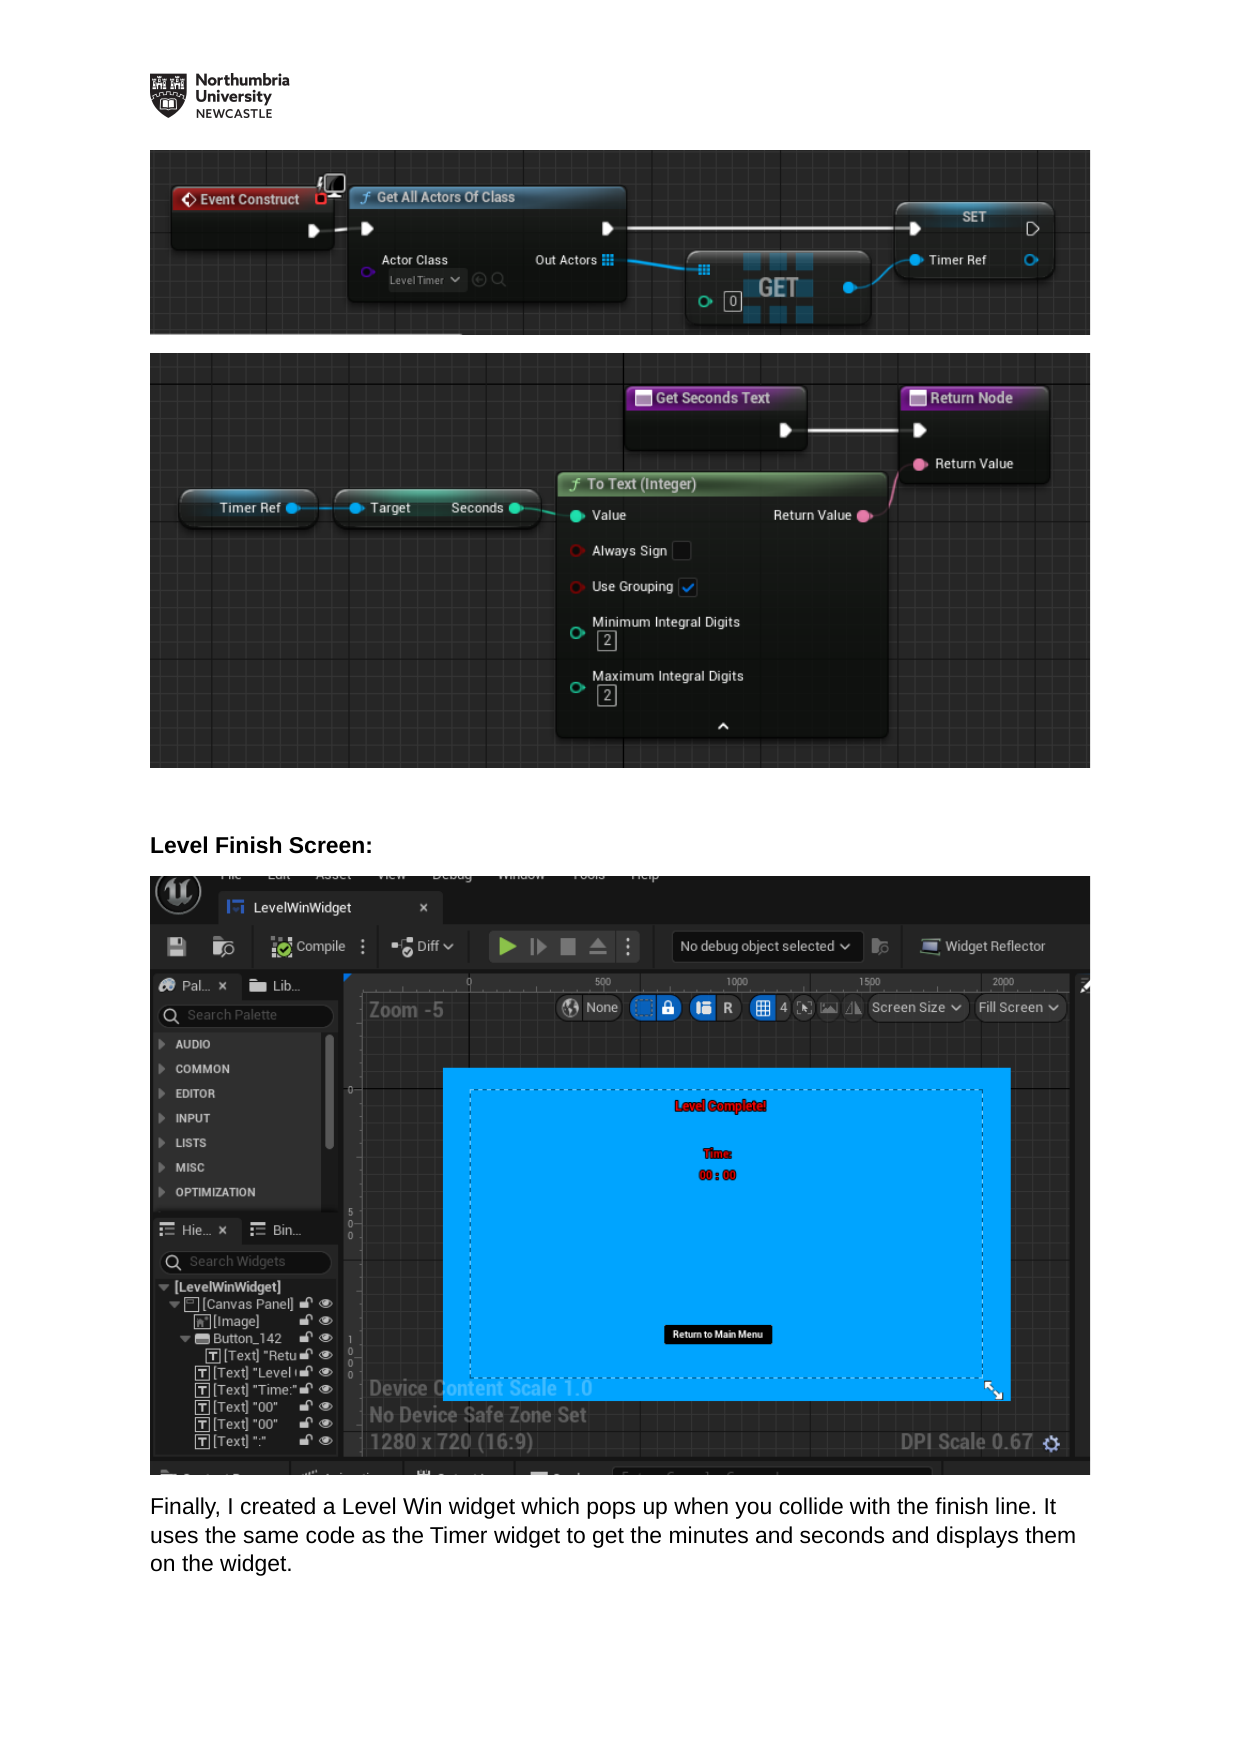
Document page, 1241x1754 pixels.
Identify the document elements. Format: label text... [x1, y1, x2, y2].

picture [150, 353, 1091, 768]
text Finally, I created a Level Win widget which pops up when you collide with the finish line. It uses the same code as the Timer widget to get the minutes and seconds and displays them on the widget. [150, 1493, 1090, 1577]
picture [150, 73, 290, 118]
picture [150, 150, 1091, 335]
text Level Finish Screen: [150, 832, 1090, 858]
picture [150, 876, 1091, 1475]
